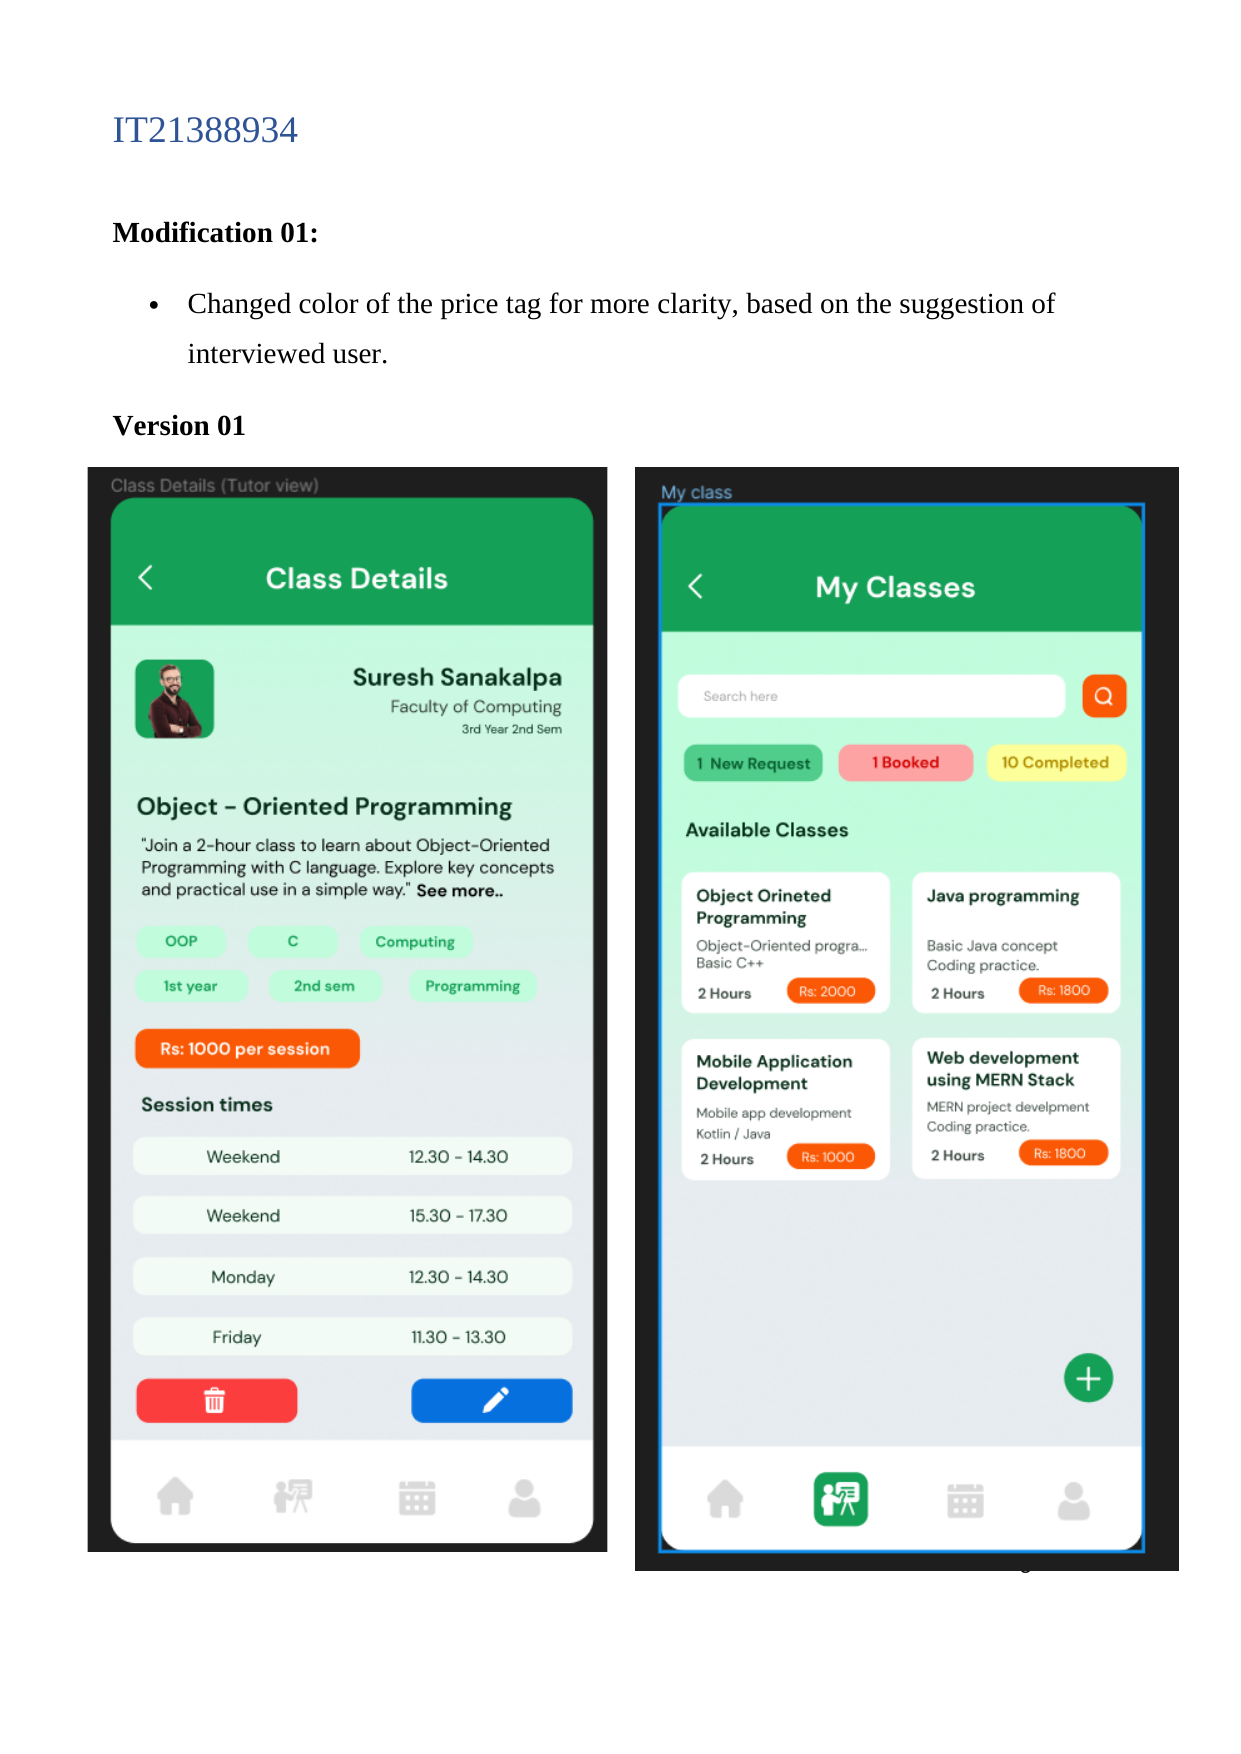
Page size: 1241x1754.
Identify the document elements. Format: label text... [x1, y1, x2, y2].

picture [87, 467, 608, 1552]
text Version 01 [112, 408, 1128, 441]
subtitle IT21388934 [112, 107, 1128, 150]
list Changed color of the price tag for more clarity, based on the suggestion of interviewed user. [150, 286, 1128, 370]
text Modification 01: [112, 215, 1128, 249]
picture [635, 467, 1179, 1571]
